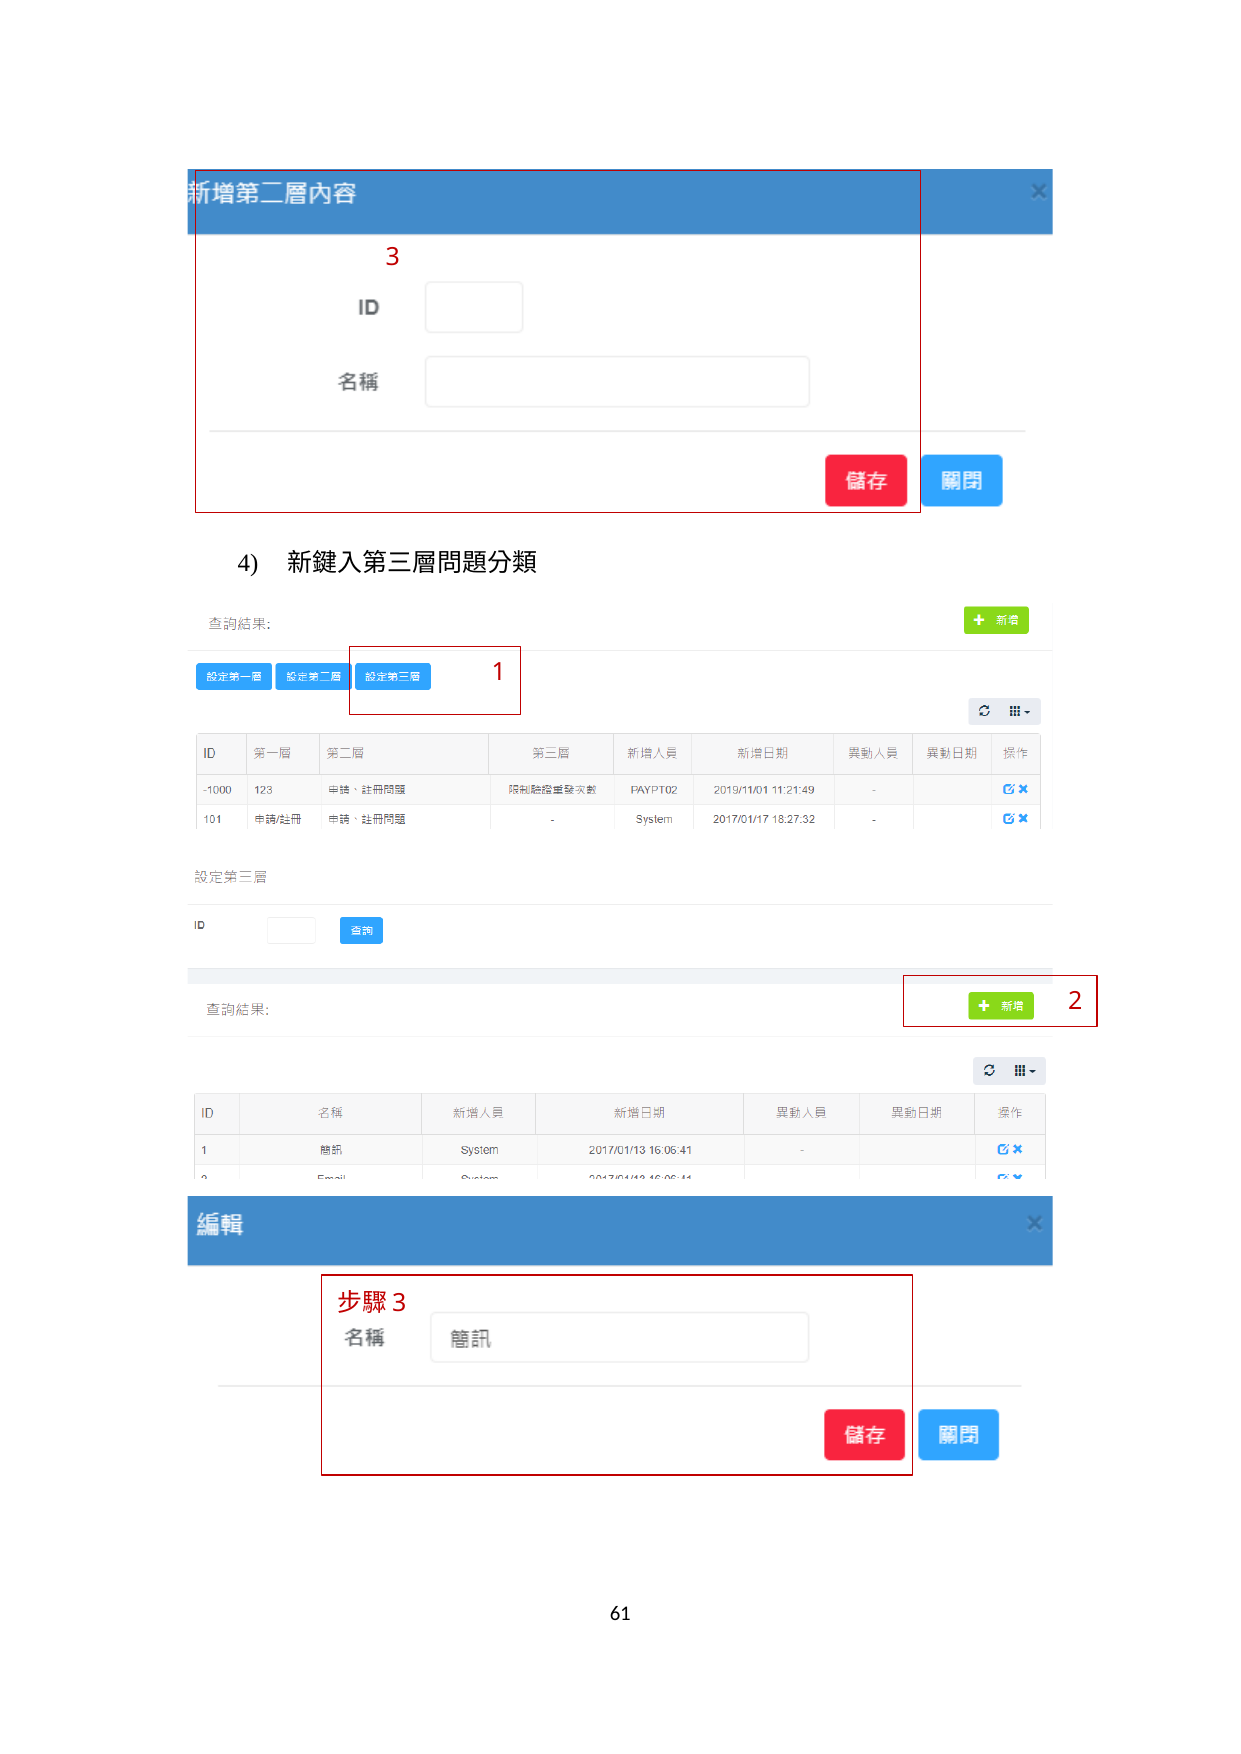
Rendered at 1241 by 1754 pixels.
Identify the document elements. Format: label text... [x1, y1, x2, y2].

list 新鍵入第三層問題分類 [237, 542, 1053, 579]
picture [904, 976, 1053, 1026]
picture [187, 862, 1053, 1179]
picture [187, 169, 1053, 531]
picture [187, 603, 1053, 829]
picture [187, 1196, 1053, 1492]
